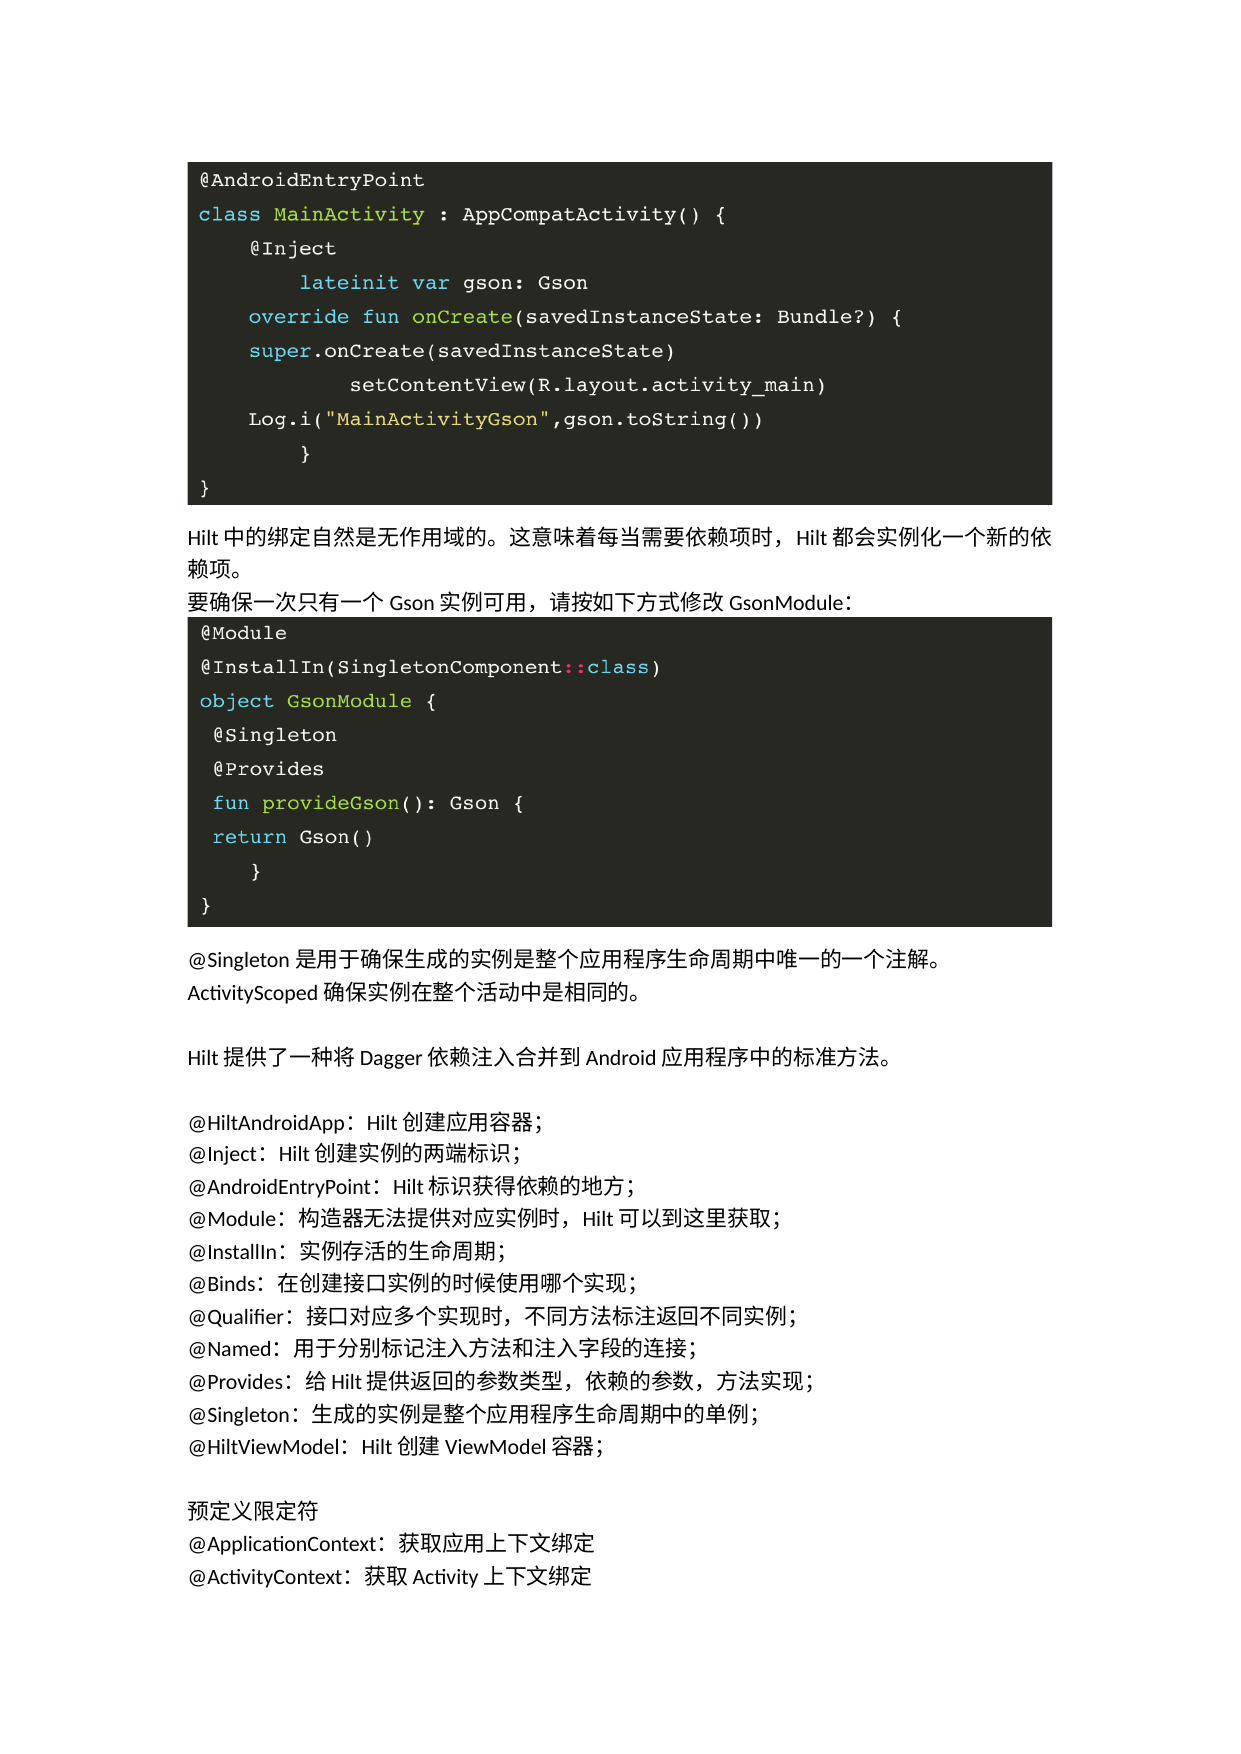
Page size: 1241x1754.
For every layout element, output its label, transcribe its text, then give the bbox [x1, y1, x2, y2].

text 要确保一次只有一个 Gson 实例可用，请按如下方式修改 GsonModule： [187, 584, 1053, 617]
text ActivityScoped 确保实例在整个活动中是相同的。 [187, 974, 1053, 1007]
text @HiltAndroidApp：Hilt创建应用容器； [187, 1104, 1053, 1137]
picture [187, 162, 1053, 505]
text Hilt 中的绑定自然是无作用域的。这意味着每当需要依赖项时，Hilt 都会实例化一个新的依赖项。 [187, 519, 1053, 584]
text @Binds：在创建接口实例的时候使用哪个实现； [187, 1267, 1053, 1299]
text @Singleton：生成的实例是整个应用程序生命周期中的单例； [187, 1397, 1053, 1429]
text 预定义限定符 [187, 1494, 1053, 1527]
text @ApplicationContext：获取应用上下文绑定 [187, 1527, 1053, 1559]
picture [187, 617, 1053, 927]
text @Singleton 是用于确保生成的实例是整个应用程序生命周期中唯一的一个注解。 [187, 942, 1053, 974]
text @AndroidEntryPoint：Hilt标识获得依赖的地方； [187, 1169, 1053, 1202]
text @HiltViewModel：Hilt创建ViewModel容器； [187, 1429, 1053, 1462]
text @InstallIn：实例存活的生命周期； [187, 1234, 1053, 1267]
text @Qualifier：接口对应多个实现时，不同方法标注返回不同实例； [187, 1299, 1053, 1332]
text @Inject：Hilt创建实例的两端标识； [187, 1137, 1053, 1169]
text @Module：构造器无法提供对应实例时，Hilt可以到这里获取； [187, 1202, 1053, 1234]
text Hilt 提供了一种将 Dagger 依赖注入合并到 Android 应用程序中的标准方法。 [187, 1039, 1053, 1072]
text @ActivityContext：获取Activity上下文绑定 [187, 1559, 1053, 1592]
text @Provides：给Hilt提供返回的参数类型，依赖的参数，方法实现； [187, 1364, 1053, 1397]
text @Named：用于分别标记注入方法和注入字段的连接； [187, 1332, 1053, 1364]
